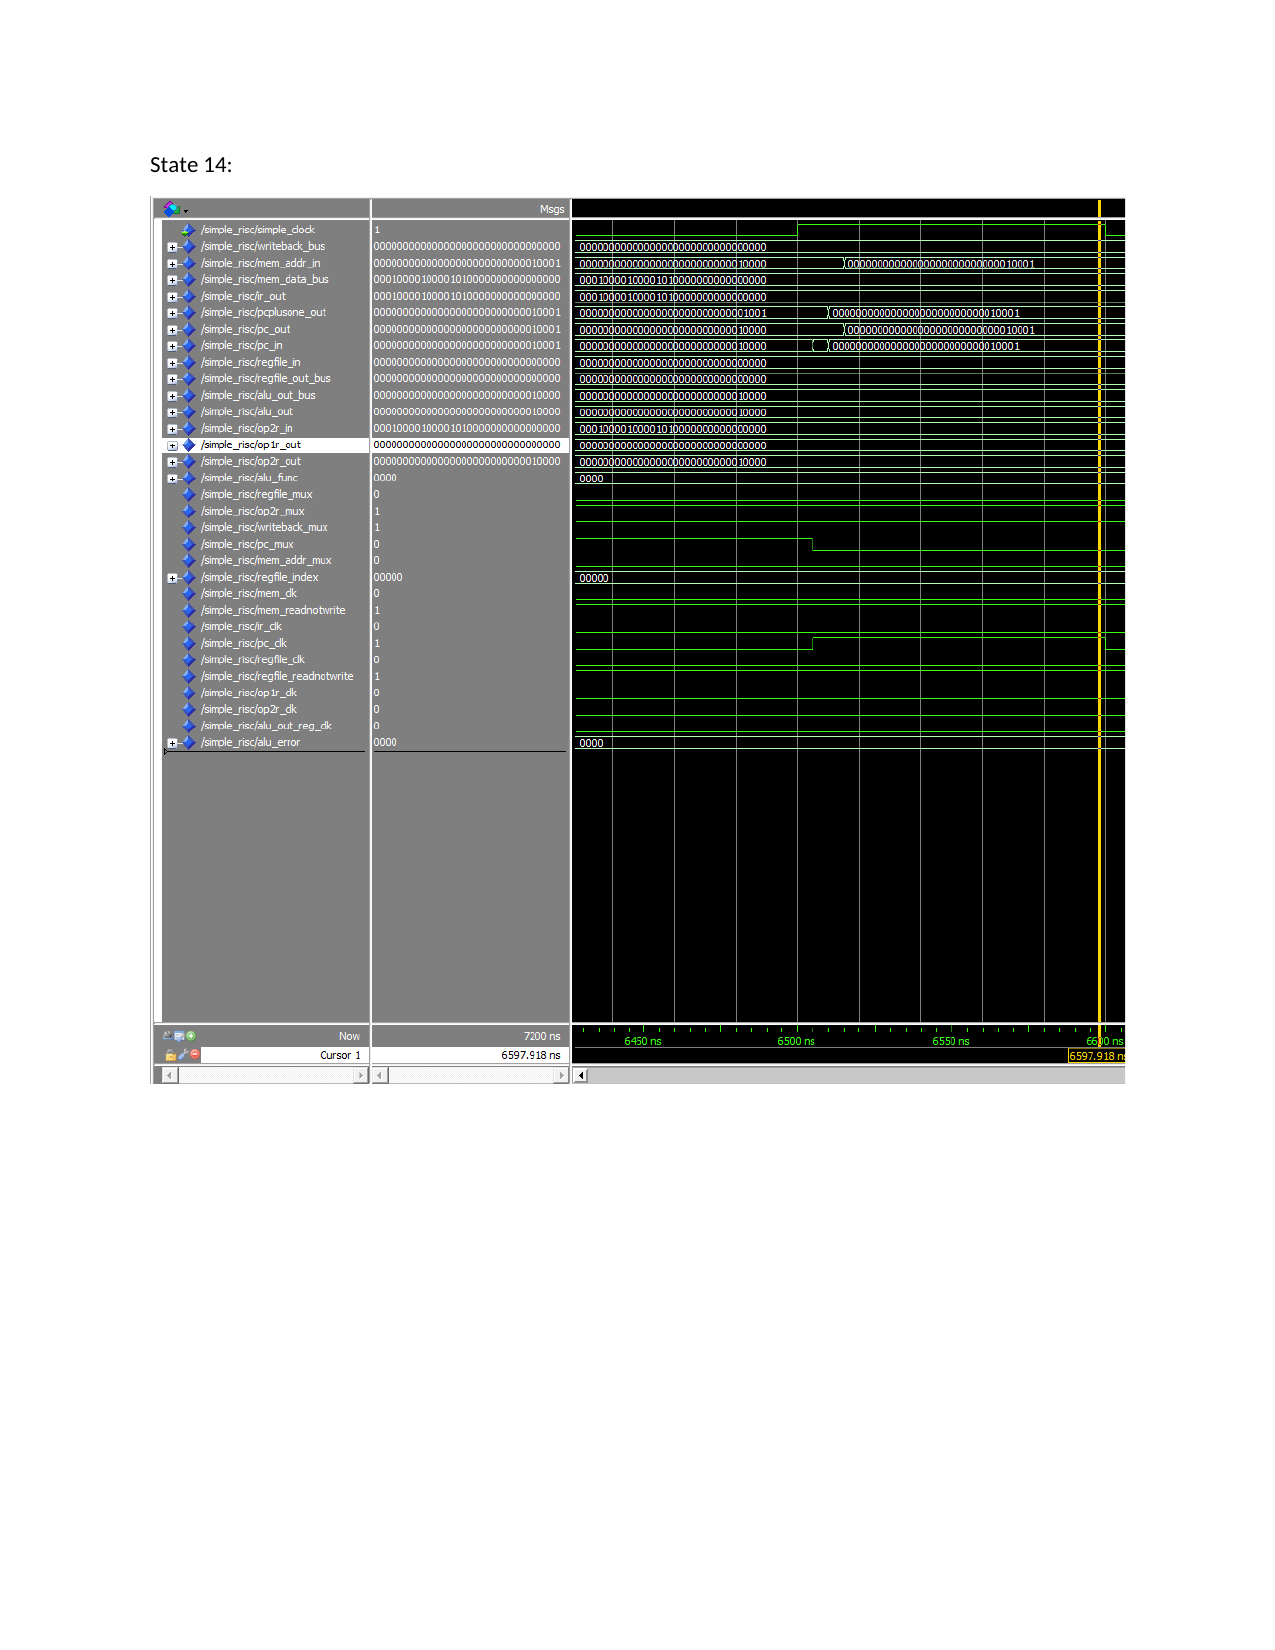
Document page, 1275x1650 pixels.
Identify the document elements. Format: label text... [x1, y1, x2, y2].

text State 14: [150, 150, 1125, 178]
picture [150, 196, 1125, 1084]
